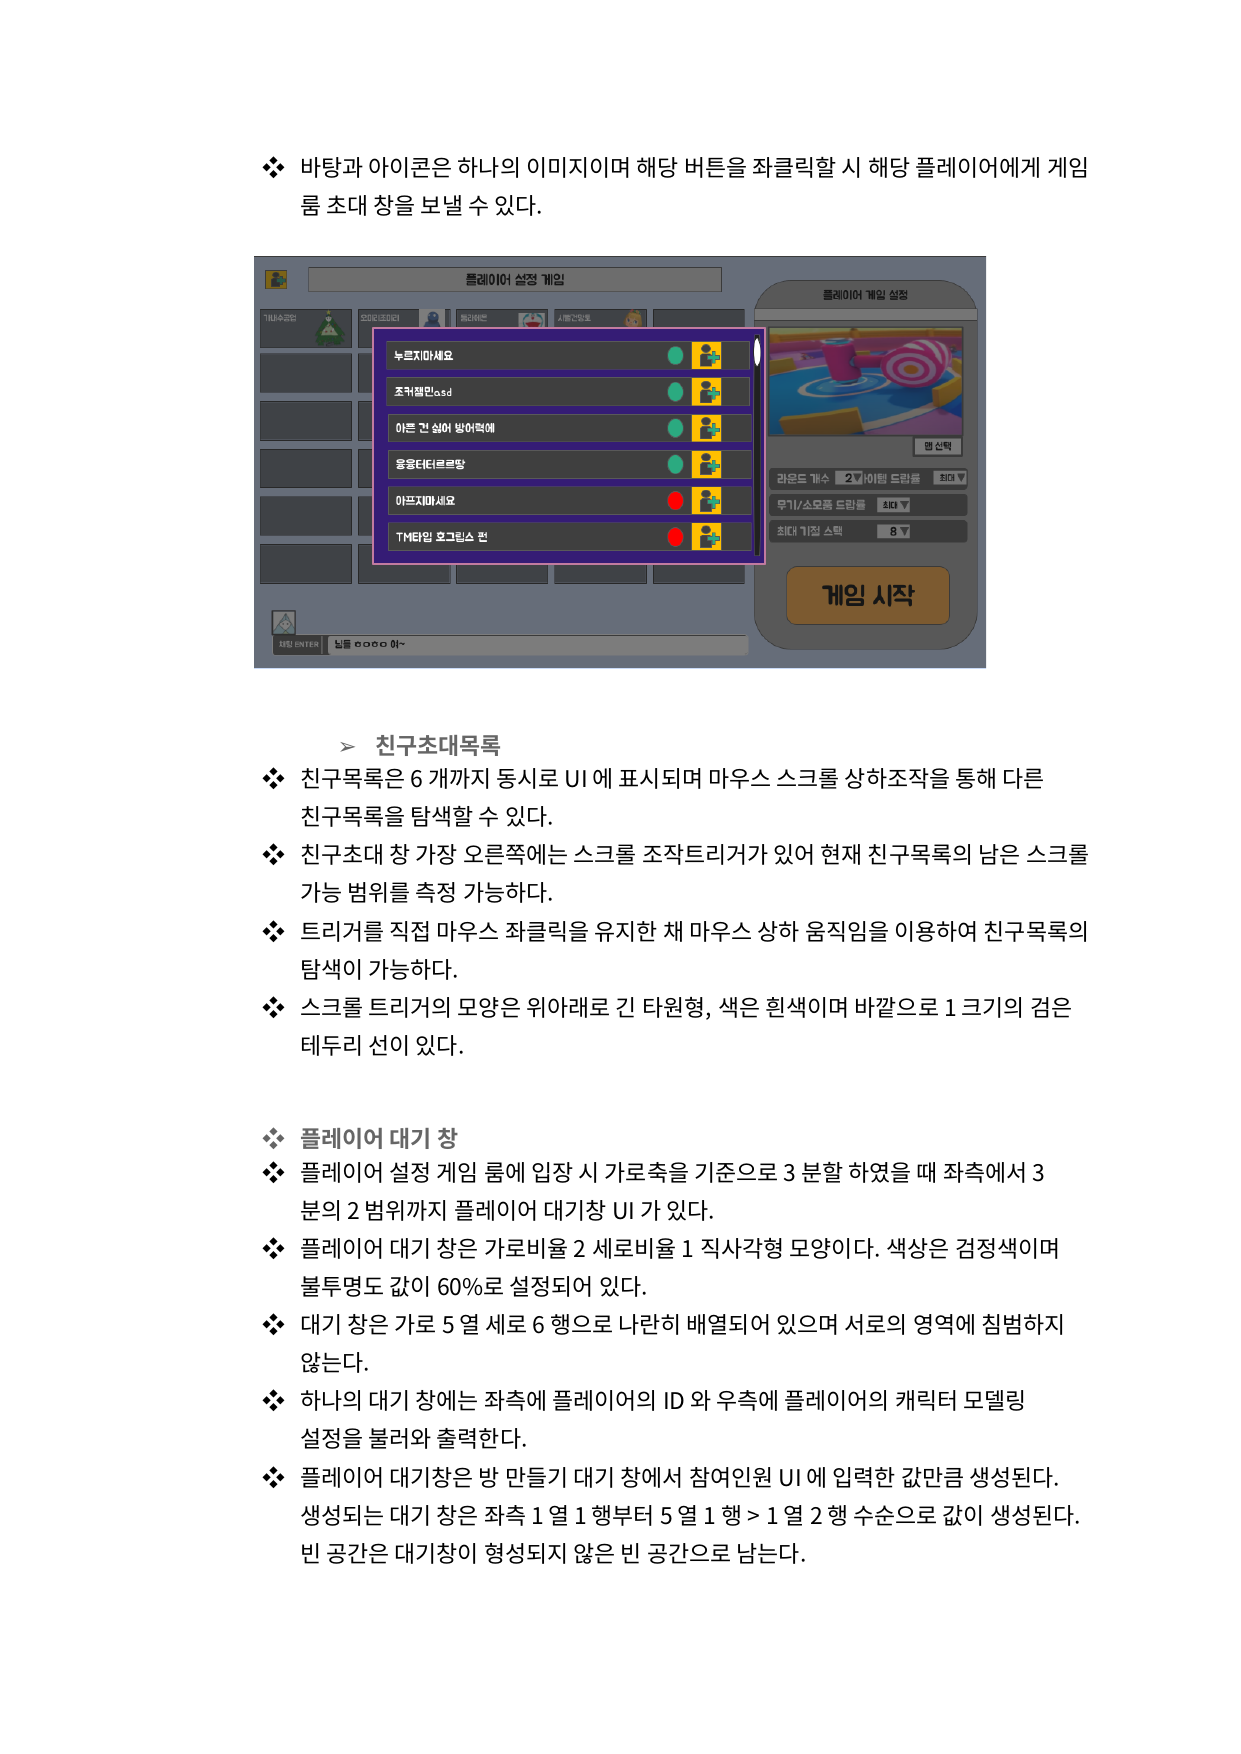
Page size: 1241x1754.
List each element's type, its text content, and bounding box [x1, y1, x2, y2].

list 하나의 대기 창에는 좌측에 플레이어의 ID와 우측에 플레이어의 캐릭터 모델링 설정을 불러와 출력한다. [262, 1383, 1090, 1454]
list 바탕과 아이콘은 하나의 이미지이며 해당 버튼을 좌클릭할 시 해당 플레이어에게 게임 룸 초대 창을 보낼 수 있다. [262, 150, 1090, 221]
list 스크롤 트리거의 모양은 위아래로 긴 타원형, 색은 흰색이며 바깥으로 1크기의 검은 테두리 선이 있다. [262, 990, 1090, 1061]
list 트리거를 직접 마우스 좌클릭을 유지한 채 마우스 상하 움직임을 이용하여 친구목록의 탐색이 가능하다. [262, 913, 1090, 985]
list 대기 창은 가로 5열 세로 6행으로 나란히 배열되어 있으며 서로의 영역에 침범하지 않는다. [262, 1307, 1090, 1378]
subtitle 플레이어 대기 창 [262, 1121, 1090, 1154]
picture [254, 256, 987, 669]
subtitle 친구초대목록 [337, 728, 1090, 761]
list 플레이어 설정 게임 룸에 입장 시 가로축을 기준으로 3분할 하였을 때 좌측에서 3분의 2범위까지 플레이어 대기창 UI가 있다. [262, 1154, 1090, 1226]
list 플레이어 대기창은 방 만들기 대기 창에서 참여인원 UI에 입력한 값만큼 생성된다. 생성되는 대기 창은 좌측1열 1행부터 5열 1행 > 1열 2행 수순으로 값이 생성된다. 빈 공간은 대기창이 형성되지 않은 빈 공간으로 남는다. [262, 1459, 1090, 1569]
list 친구목록은 6개까지 동시로 UI에 표시되며 마우스 스크롤 상하조작을 통해 다른 친구목록을 탐색할 수 있다. [262, 761, 1090, 832]
list 플레이어 대기 창은 가로비율2 세로비율1 직사각형 모양이다. 색상은 검정색이며 불투명도 값이 60%로 설정되어 있다. [262, 1231, 1090, 1302]
list 친구초대 창 가장 오른쪽에는 스크롤 조작트리거가 있어 현재 친구목록의 남은 스크롤 가능 범위를 측정 가능하다. [262, 837, 1090, 908]
